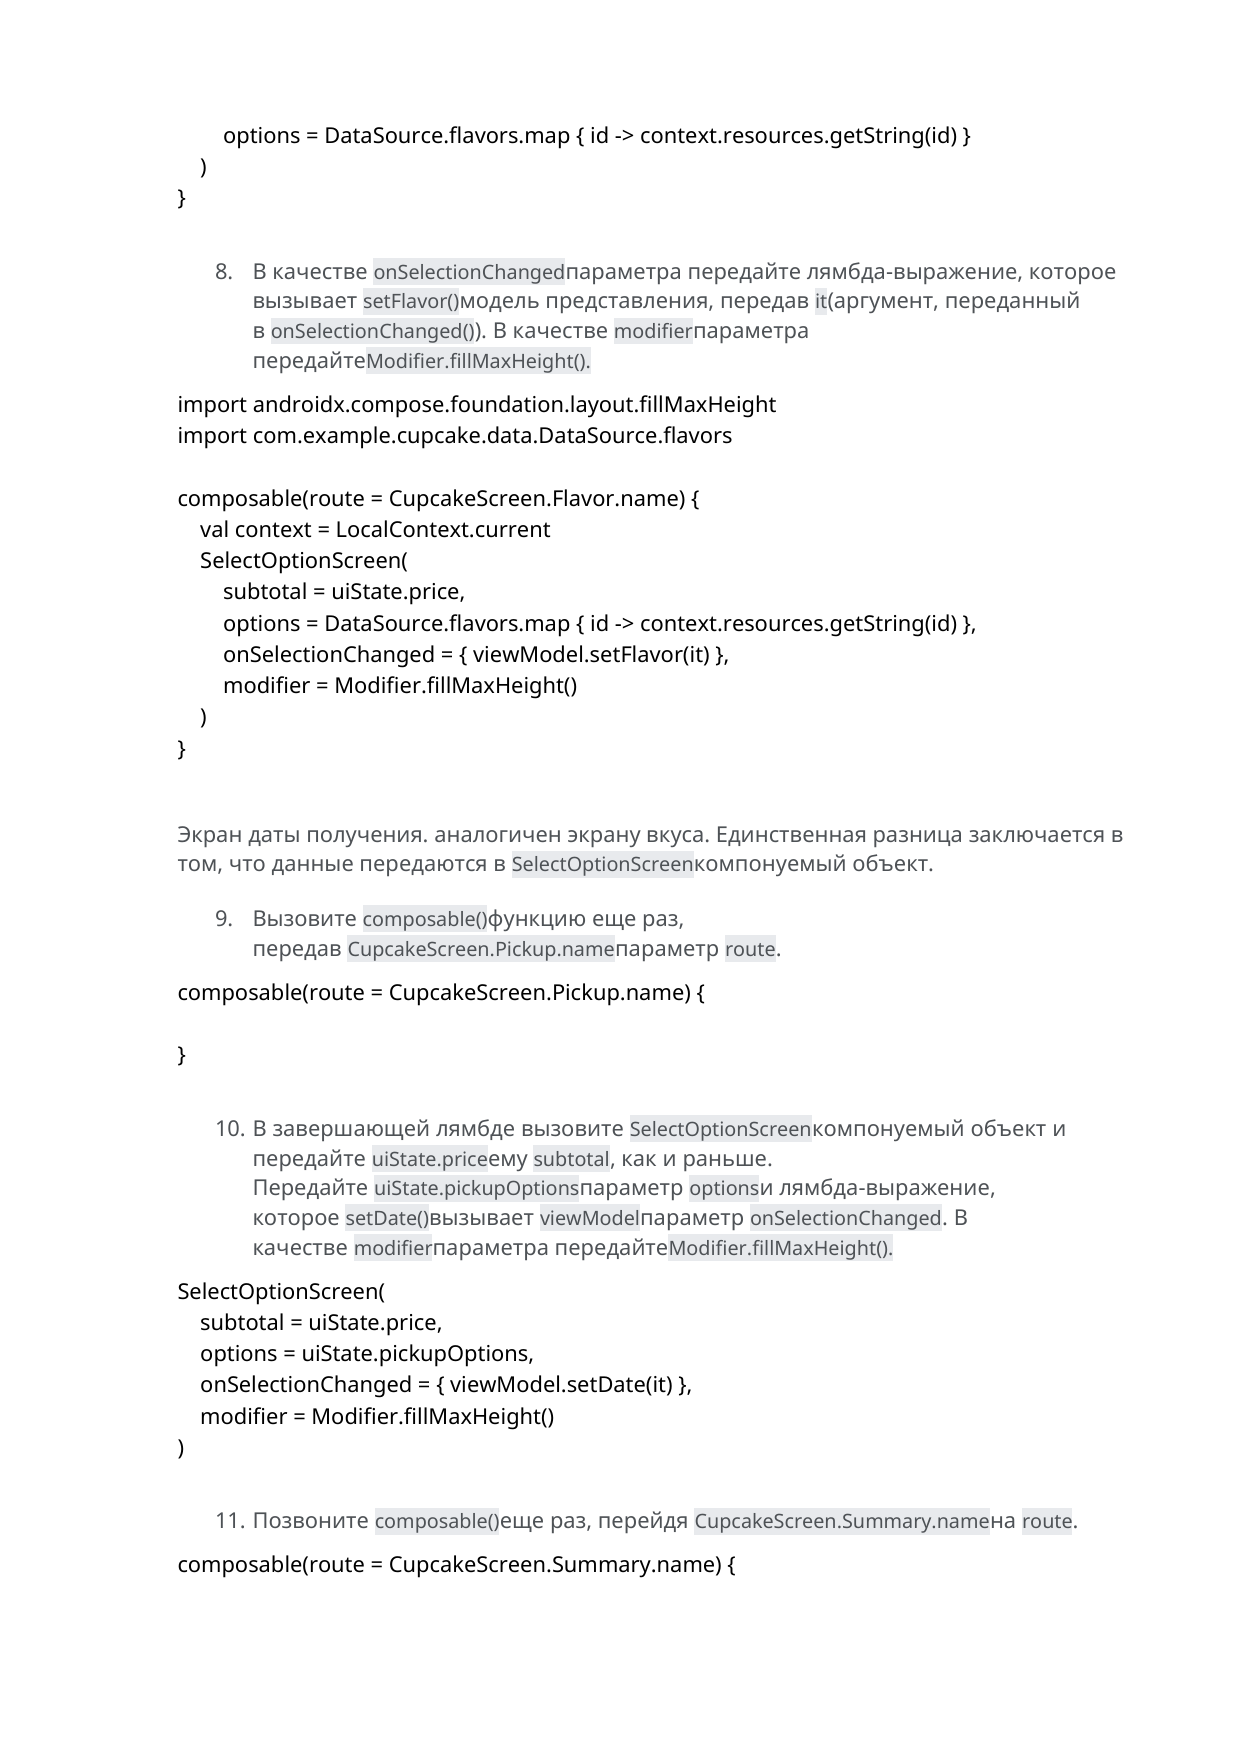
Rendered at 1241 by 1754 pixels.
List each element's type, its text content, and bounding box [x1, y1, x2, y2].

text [177, 1548, 1152, 1610]
text SelectOptionScreen( subtotal = uiState.price, options = uiState.pickupOptions, onSelectionChanged = { viewModel.setDate(it) }, modifier = Modifier.fillMaxHeight() ) [177, 1274, 1152, 1493]
list В завершающей лямбде вызовите SelectOptionScreenкомпонуемый объект и передайте uiState.priceему subtotal, как и раньше. Передайте uiState.pickupOptionsпараметр optionsи лямбда-выражение, которое setDate()вызывает viewModelпараметр onSelectionChanged. В качестве modifierпараметра передайтеModifier.fillMaxHeight(). [215, 1113, 1152, 1262]
text import androidx.compose.foundation.layout.fillMaxHeight import com.example.cupcake.data.DataSource.flavors composable(route = CupcakeScreen.Flavor.name) { val context = LocalContext.current SelectOptionScreen( subtotal = uiState.price, options = DataSource.flavors.map { id -> context.resources.getString(id) }, onSelectionChanged = { viewModel.setFlavor(it) }, modifier = Modifier.fillMaxHeight() ) } [177, 387, 1152, 793]
text composable(route = CupcakeScreen.Pickup.name) { } [177, 975, 1152, 1100]
list Позвоните composable()еще раз, перейдя CupcakeScreen.Summary.nameна route. [215, 1505, 1152, 1535]
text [177, 118, 1152, 243]
text Экран даты получения. аналогичен экрану вкуса. Единственная разница заключается в том, что данные передаются в SelectOptionScreenкомпонуемый объект. [177, 818, 1152, 878]
list В качестве onSelectionChangedпараметра передайте лямбда-выражение, которое вызывает setFlavor()модель представления, передав it(аргумент, переданный в onSelectionChanged()). В качестве modifierпараметра передайтеModifier.fillMaxHeight(). [215, 256, 1152, 375]
list Вызовите composable()функцию еще раз, передав CupcakeScreen.Pickup.nameпараметр route. [215, 903, 1152, 963]
